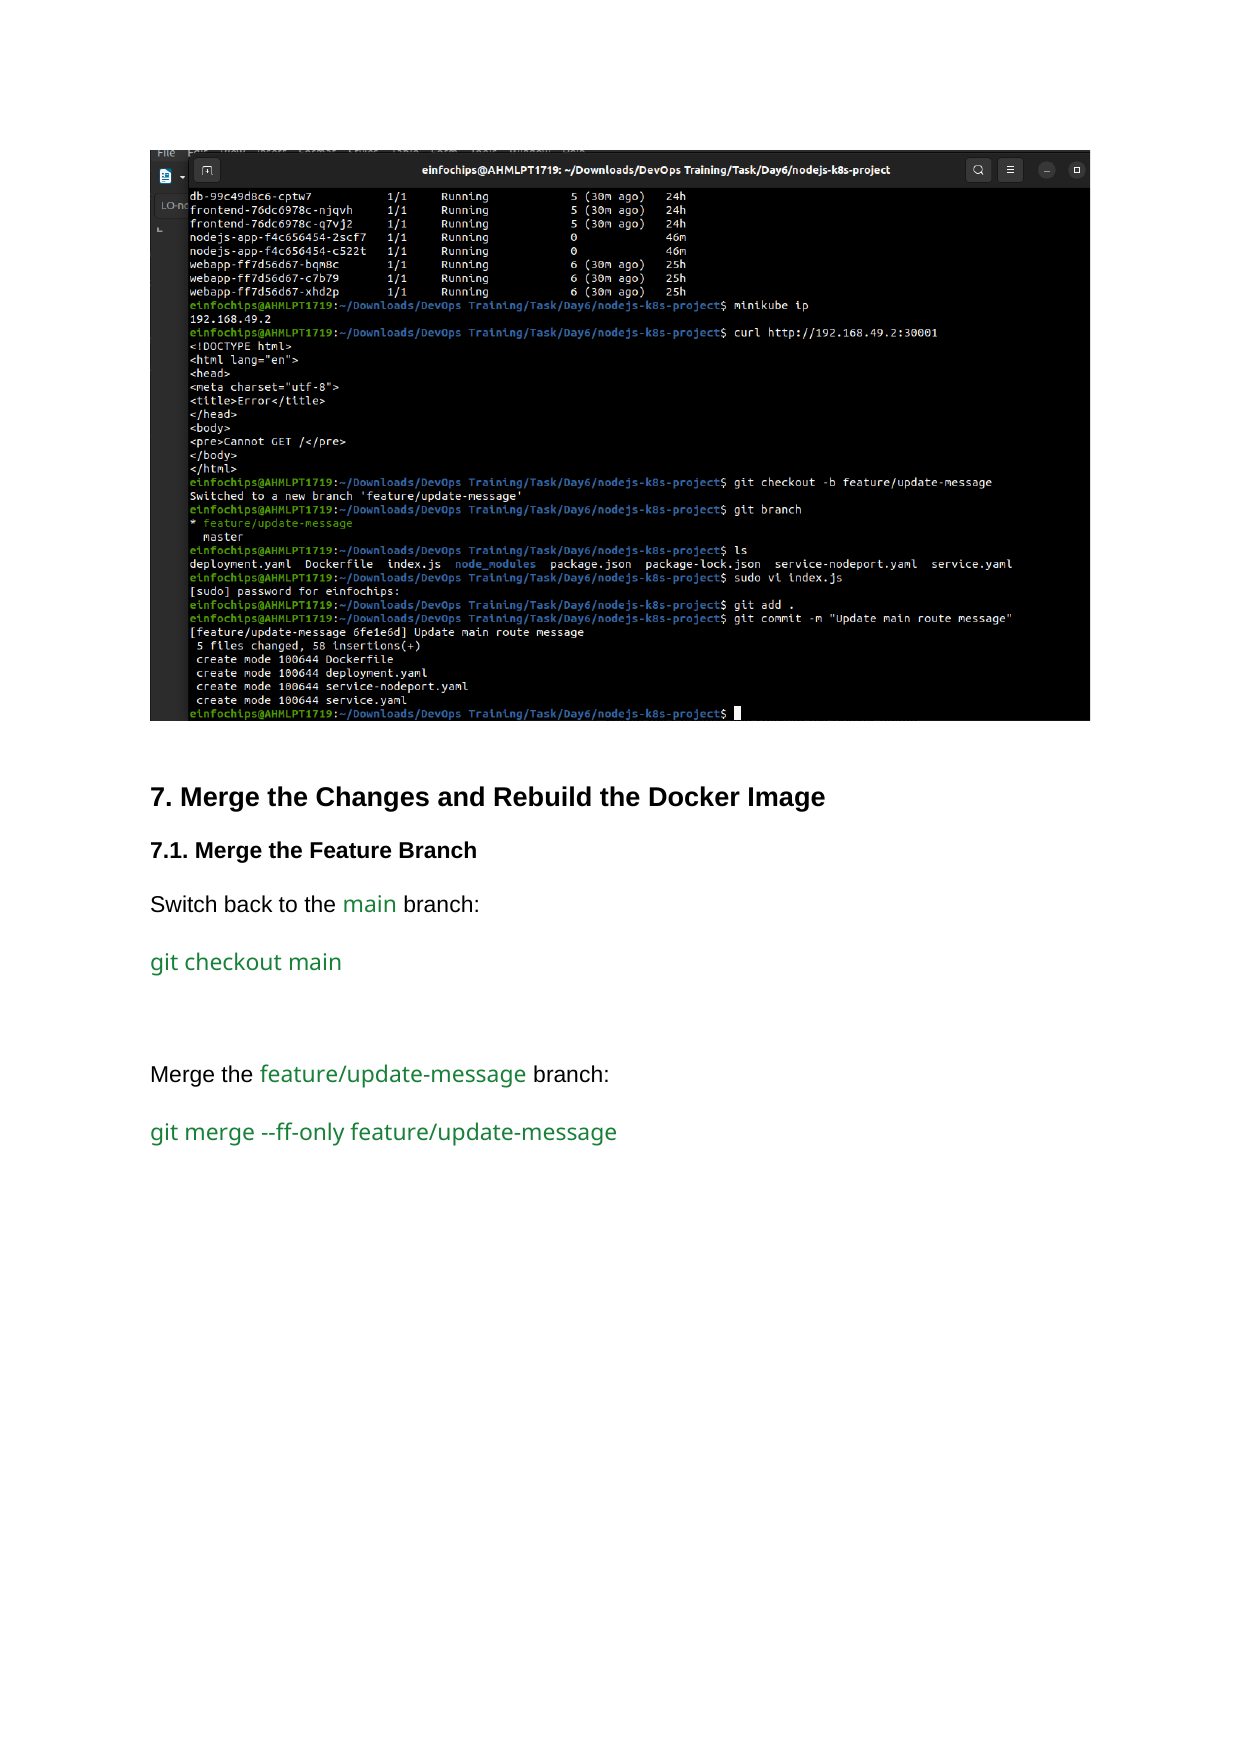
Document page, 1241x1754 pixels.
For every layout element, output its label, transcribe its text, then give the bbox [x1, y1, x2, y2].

picture [150, 150, 1091, 721]
text Switch back to the main branch: git checkout main [150, 888, 1090, 977]
text Merge the feature/update-message branch: git merge --ff-only feature/update-message [150, 1058, 1090, 1147]
subtitle 7. Merge the Changes and Rebuild the Docker Image [150, 781, 1090, 812]
text 7.1. Merge the Feature Branch [150, 837, 1090, 863]
